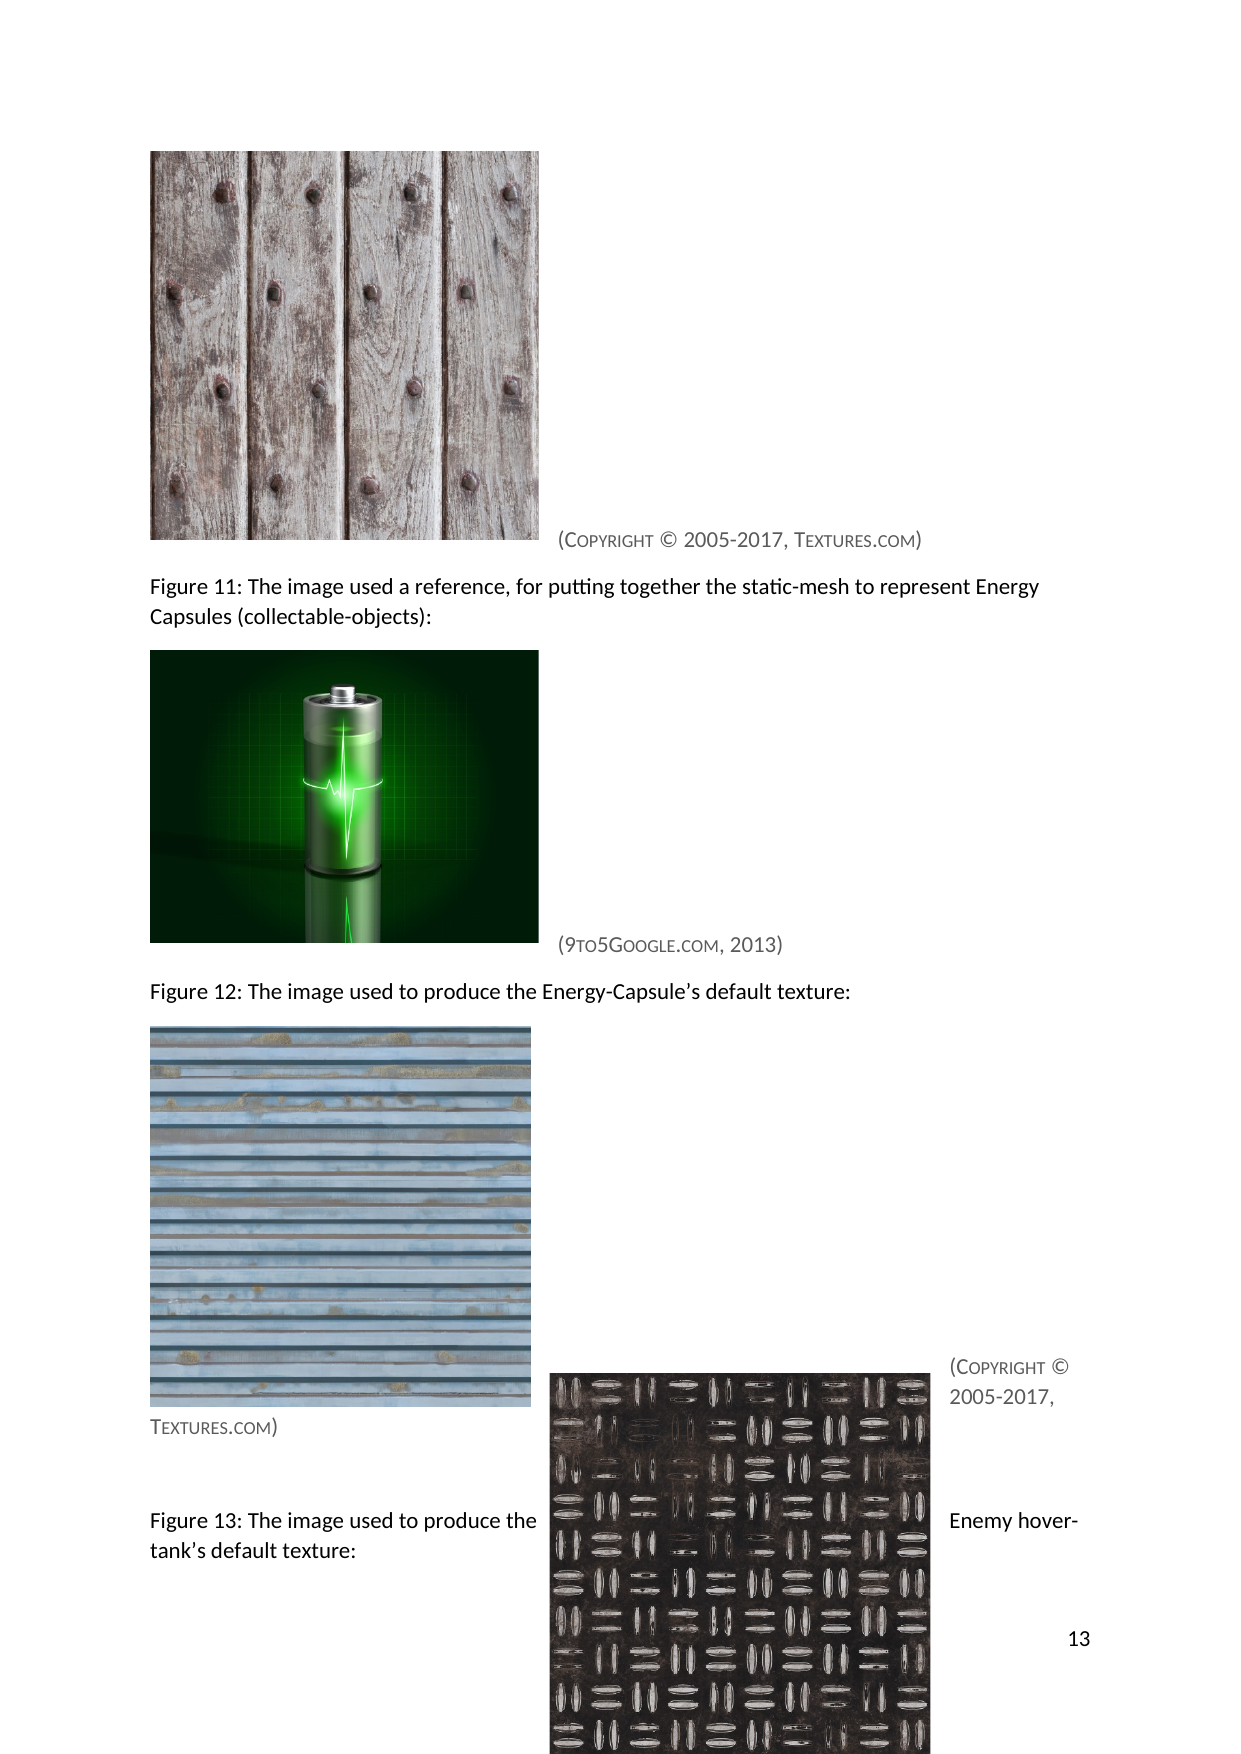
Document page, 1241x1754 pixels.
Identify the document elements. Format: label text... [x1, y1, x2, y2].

text (Copyright © 2005-2017, Textures.com) [150, 525, 1090, 553]
picture [150, 151, 539, 540]
text (Copyright © 2005-2017, Textures.com) [150, 1352, 1090, 1441]
picture [150, 1026, 531, 1407]
text Figure 13: The image used to produce the Enemy hover-tank’s default texture: [150, 1506, 549, 1564]
text Figure 11: The image used a reference, for putting together the static-mesh to represent Energy Capsules (collectable-objects): [150, 572, 1090, 630]
text Figure 13: The image used to produce the Enemy hover-tank’s default texture: [931, 1506, 1090, 1564]
picture [150, 650, 539, 943]
text Figure 12: The image used to produce the Energy-Capsule’s default texture: [150, 977, 1090, 1005]
text (9to5Google.com, 2013) [150, 930, 1090, 958]
picture [549, 1373, 931, 1754]
